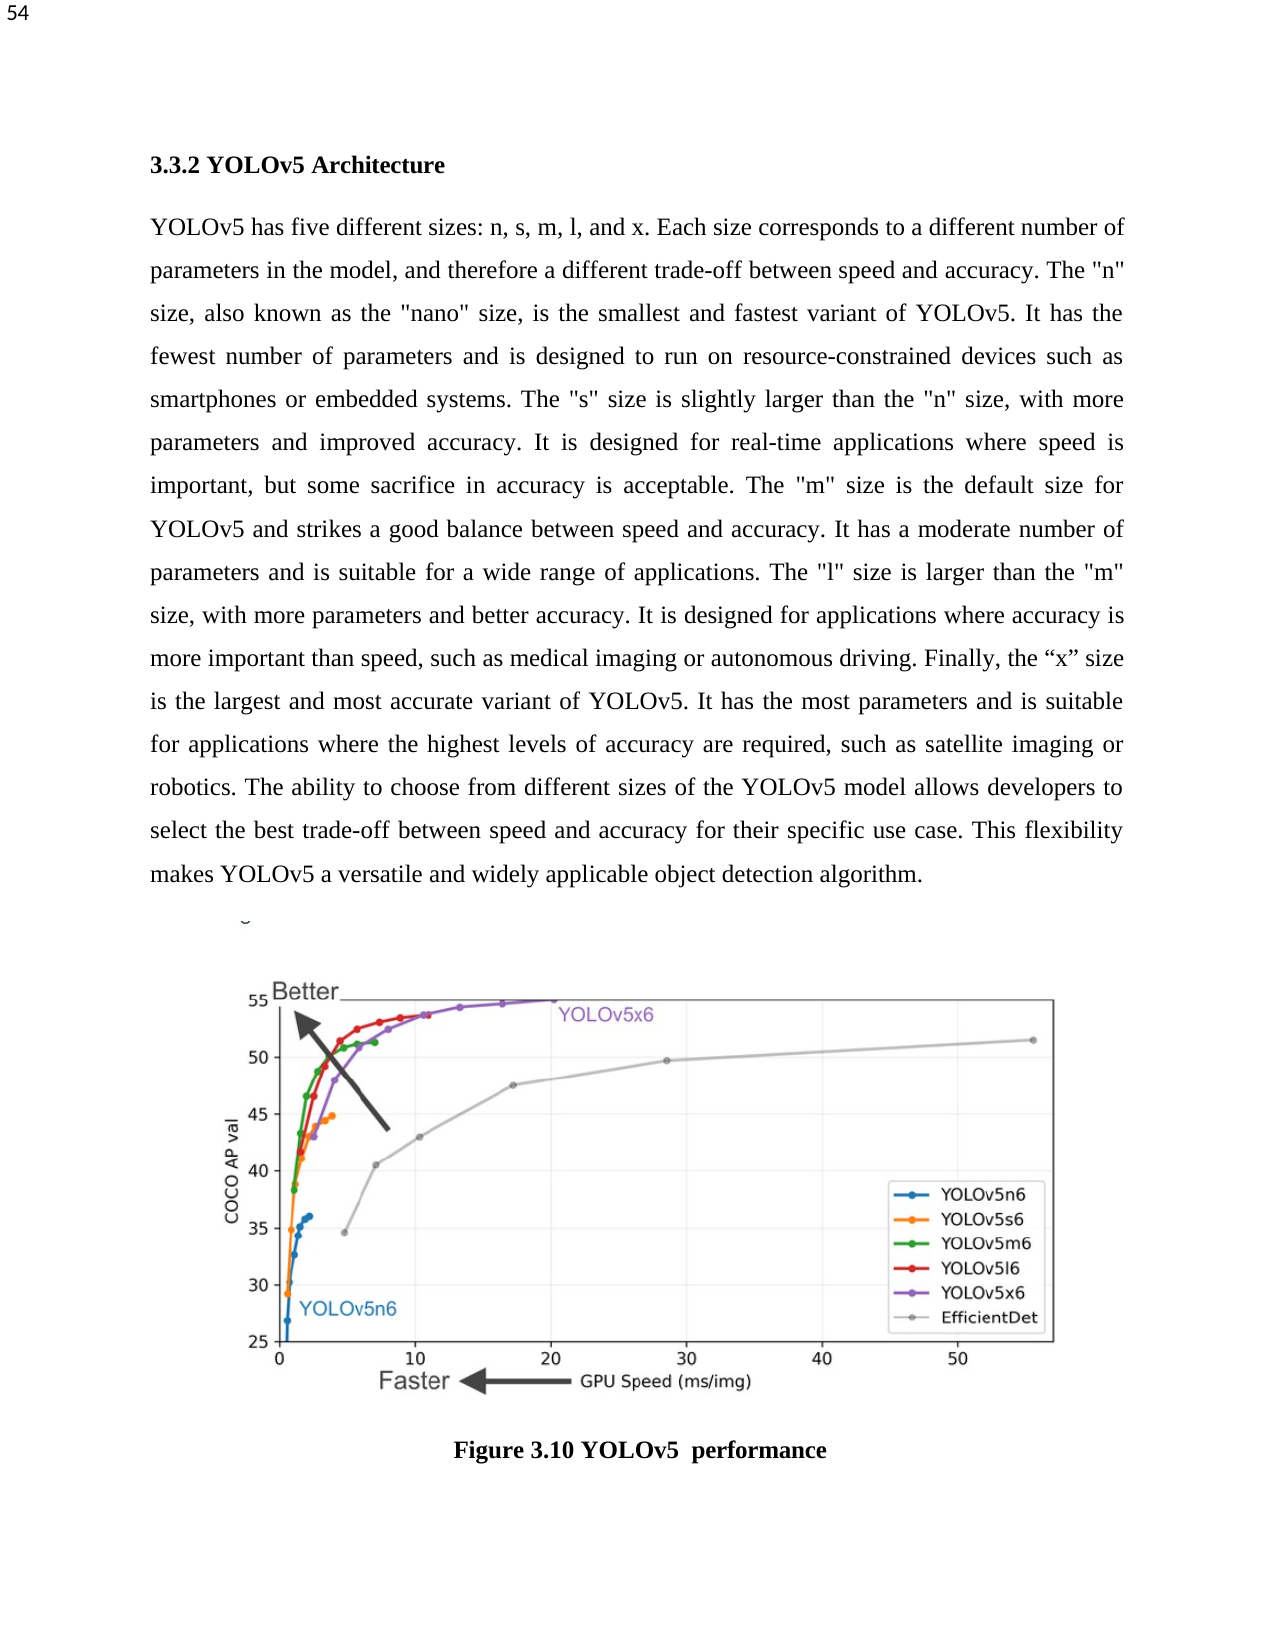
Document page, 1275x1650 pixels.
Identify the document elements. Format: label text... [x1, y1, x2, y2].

picture [222, 921, 1055, 1397]
text YOLOv5 has five different sizes: n, s, m, l, and x. Each size corresponds to a different number of parameters in the model, and therefore a different trade-off between speed and accuracy. The "n" size, also known as the "nano" size, is the smallest and fastest variant of YOLOv5. It has the fewest number of parameters and is designed to run on resource-constrained devices such as smartphones or embedded systems. The "s" size is slightly larger than the "n" size, with more parameters and improved accuracy. It is designed for real-time applications where speed is important, but some sacrifice in accuracy is acceptable. The "m" size is the default size for YOLOv5 and strikes a good balance between speed and accuracy. It has a moderate number of parameters and is suitable for a wide range of applications. The "l" size is larger than the "m" size, with more parameters and better accuracy. It is designed for applications where accuracy is more important than speed, such as medical imaging or autonomous driving. Finally, the “x” size is the largest and most accurate variant of YOLOv5. It has the most parameters and is suitable for applications where the highest levels of accuracy are required, such as satellite imaging or robotics. The ability to choose from different sizes of the YOLOv5 model allows developers to select the best trade-off between speed and accuracy for their specific use case. This flexibility makes YOLOv5 a versatile and widely applicable object detection algorithm. [150, 212, 1125, 887]
subtitle Figure 3.10 YOLOv5 performance [180, 1435, 1100, 1464]
subtitle YOLOv5 Architecture [150, 150, 1185, 179]
